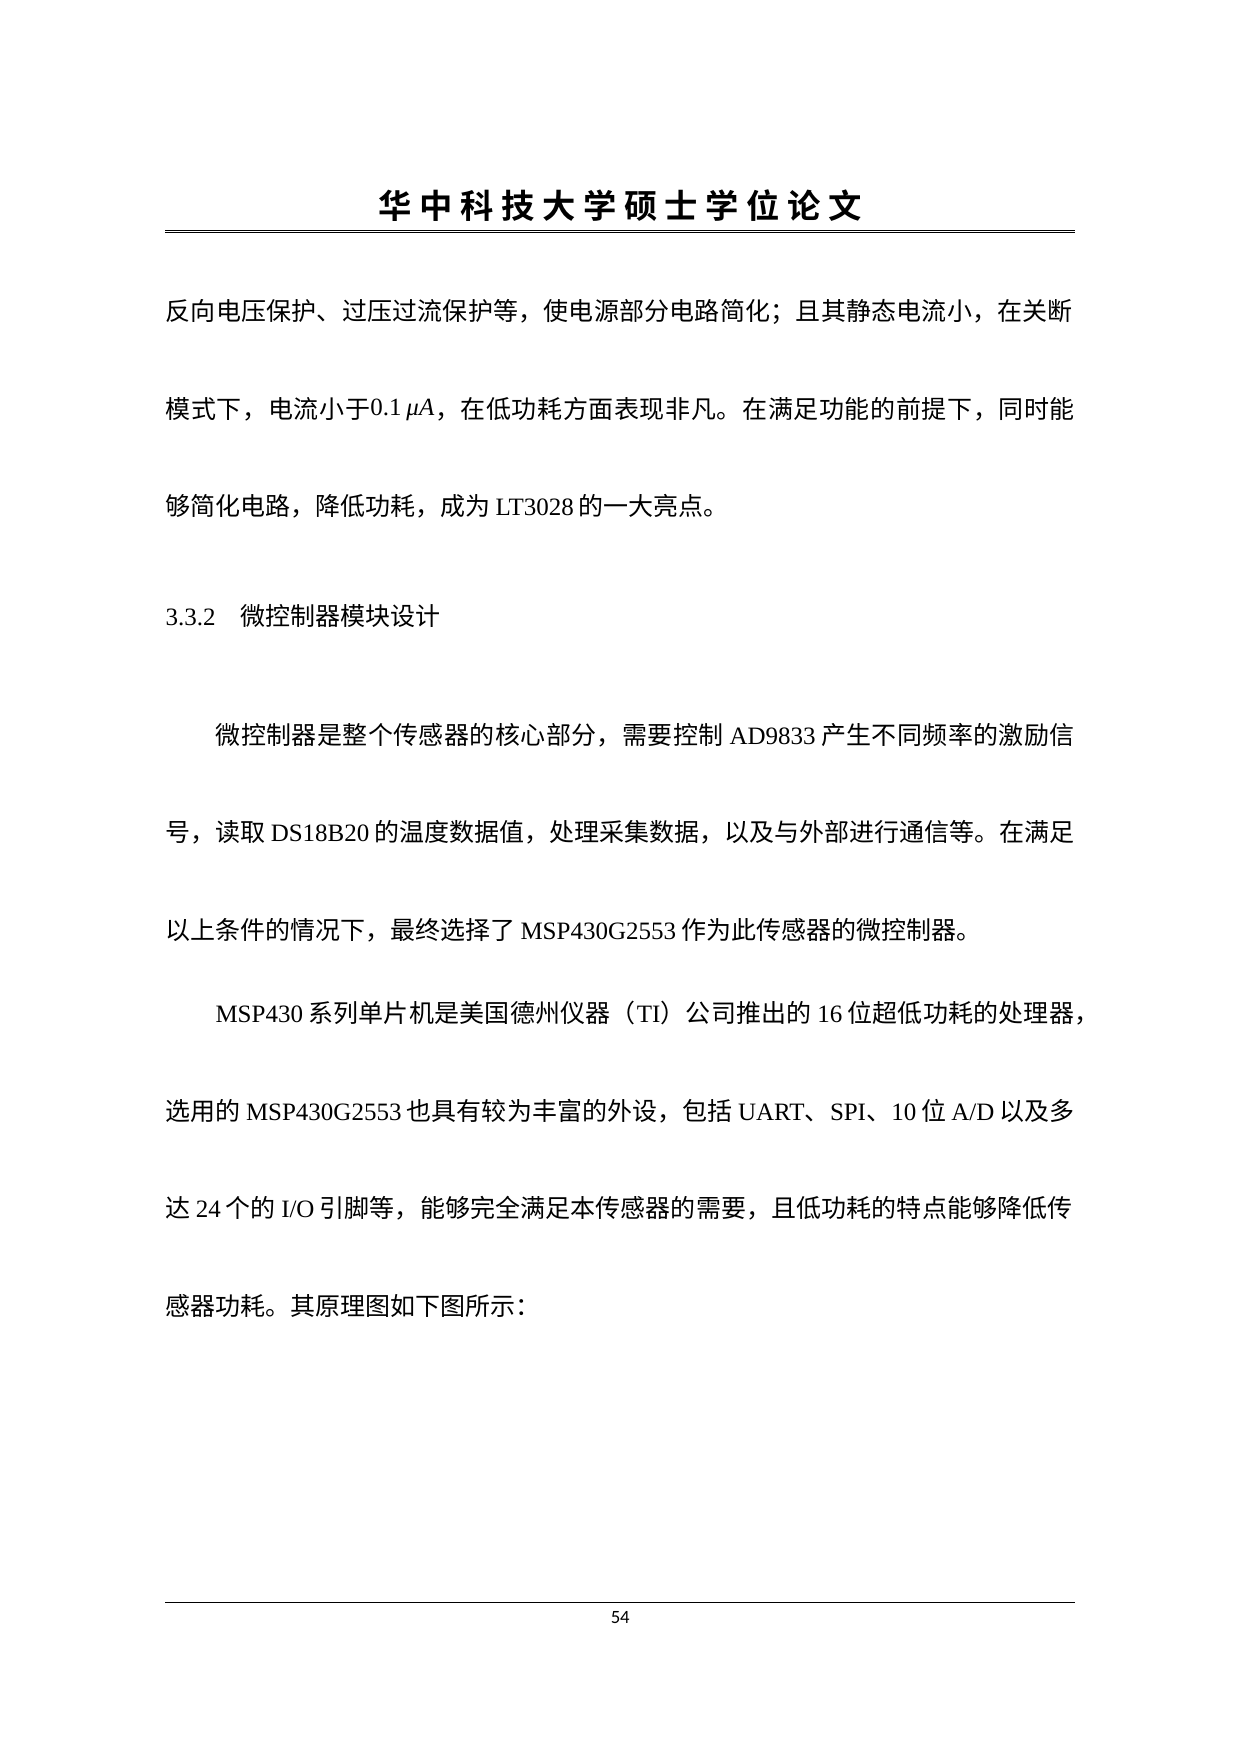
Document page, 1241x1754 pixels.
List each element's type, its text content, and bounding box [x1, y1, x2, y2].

text 微控制器是整个传感器的核心部分，需要控制AD9833产生不同频率的激励信号，读取DS18B20的温度数据值，处理采集数据，以及与外部进行通信等。在满足以上条件的情况下，最终选择了MSP430G2553作为此传感器的微控制器。 [165, 701, 1075, 961]
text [165, 277, 1075, 537]
list 微控制器模块设计 [165, 582, 1075, 647]
text MSP430系列单片机是美国德州仪器（TI）公司推出的16位超低功耗的处理器，选用的MSP430G2553也具有较为丰富的外设，包括UART、SPI、10位A/D以及多达24个的I/O引脚等，能够完全满足本传感器的需要，且低功耗的特点能够降低传感器功耗。其原理图如下图所示： [165, 979, 1075, 1337]
